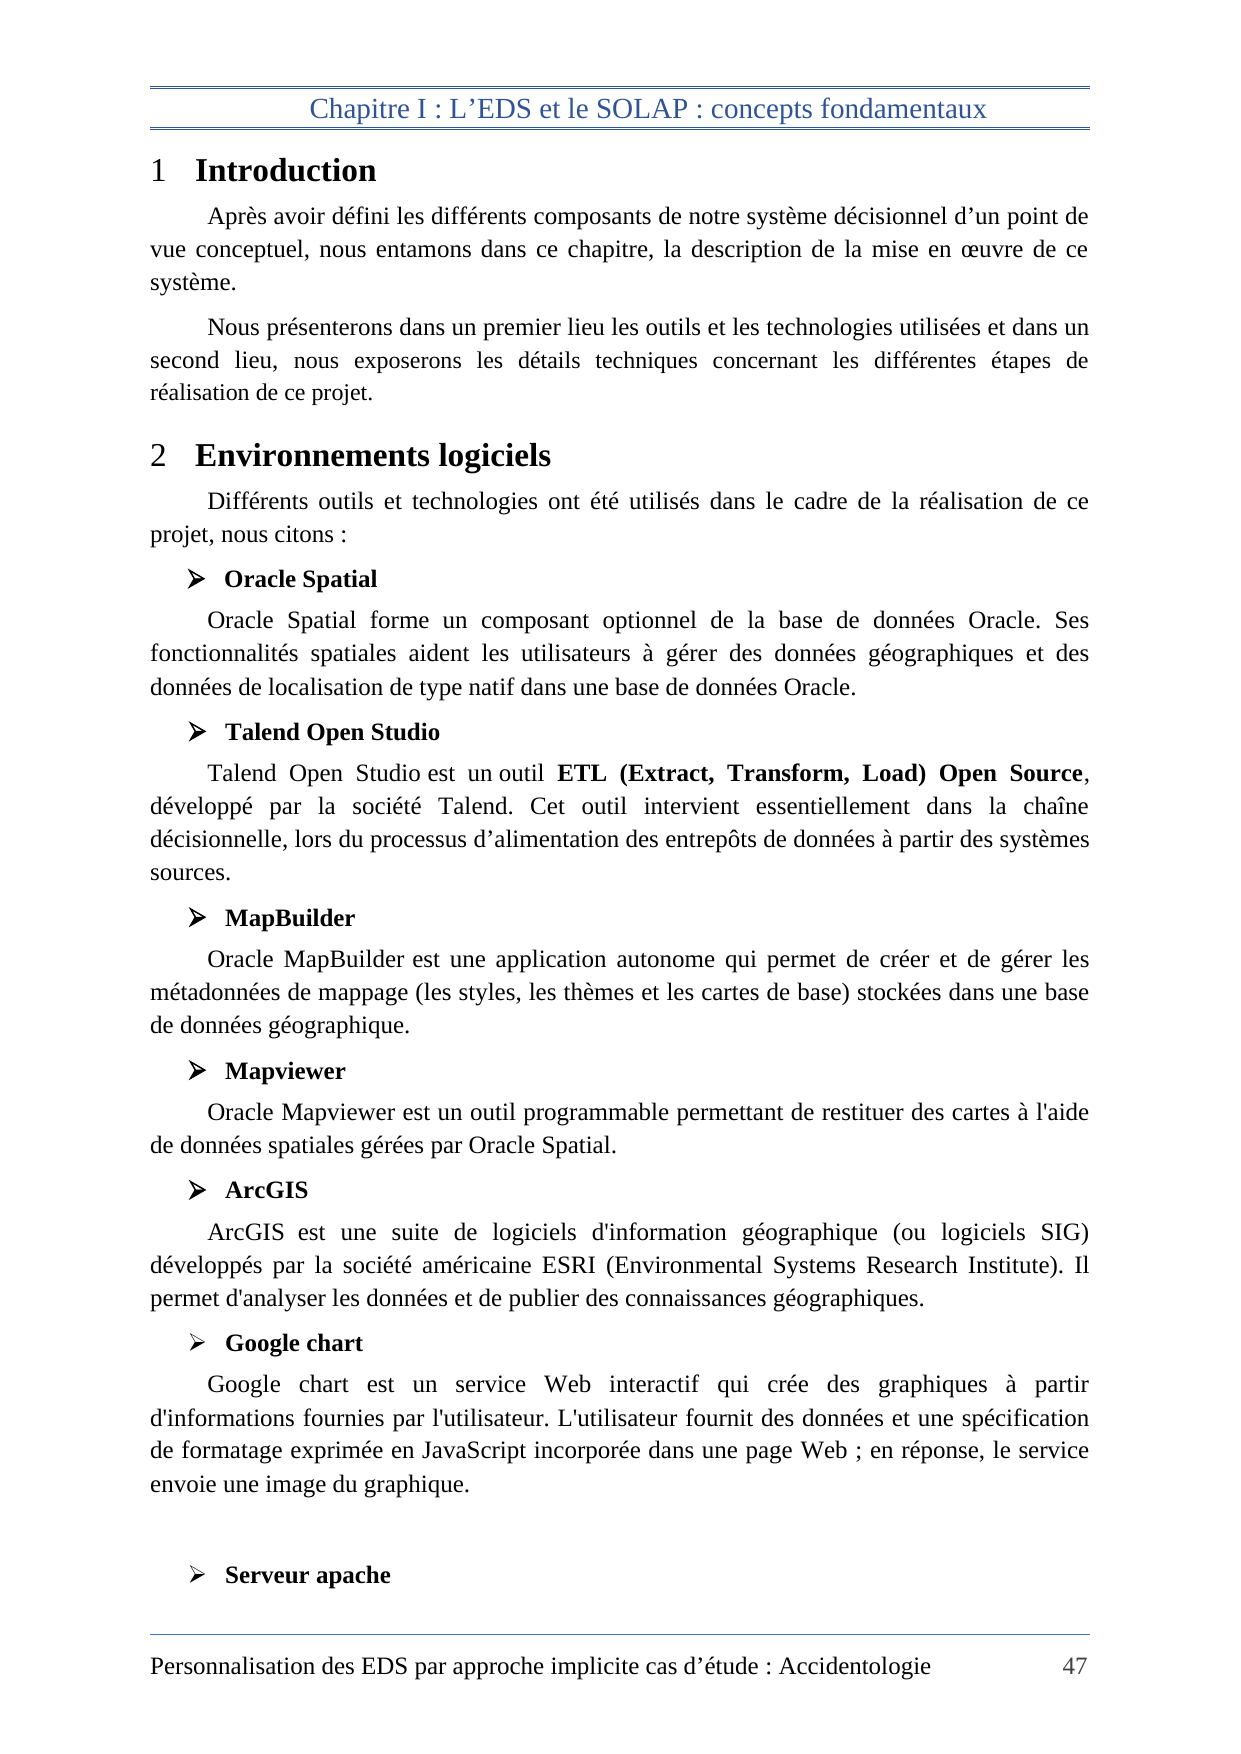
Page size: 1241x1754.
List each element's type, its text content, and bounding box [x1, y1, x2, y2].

text Talend Open Studio est un outil ETL (Extract, Transform, Load) Open Source, développé par la société Talend. Cet outil intervient essentiellement dans la chaîne décisionnelle, lors du processus d’alimentation des entrepôts de données à partir des systèmes sources. [150, 853, 1090, 886]
text Oracle Mapviewer est un outil programmable permettant de restituer des cartes à l'aide de données spatiales gérées par Oracle Spatial. [150, 1097, 1090, 1159]
text Oracle Spatial forme un composant optionnel de la base de données Oracle. Ses fonctionnalités spatiales aident les utilisateurs à gérer des données géographiques et des données de localisation de type natif dans une base de données Oracle. [150, 667, 1090, 700]
text Google chart est un service Web interactif qui crée des graphiques à partir d'informations fournies par l'utilisateur. L'utilisateur fournit des données et une spécification de formatage exprimée en JavaScript incorporée dans une page Web ; en réponse, le service envoie une image du graphique. [150, 1369, 1090, 1497]
list ArcGIS [187, 1176, 1090, 1204]
list Oracle Spatial [186, 564, 1090, 593]
text Après avoir défini les différents composants de notre système décisionnel d’un point de vue conceptuel, nous entamons dans ce chapitre, la description de la mise en œuvre de ce système. [150, 201, 1090, 296]
text Oracle MapBuilder est une application autonome qui permet de créer et de gérer les métadonnées de mappage (les styles, les thèmes et les cartes de base) stockées dans une base de données géographique. [150, 944, 1090, 1039]
text Talend Open Studio est un outil ETL (Extract, Transform, Load) Open Source, développé par la société Talend. Cet outil intervient essentiellement dans la chaîne décisionnelle, lors du processus d’alimentation des entrepôts de données à partir des systèmes sources. [150, 758, 1090, 791]
list Mapviewer [187, 1056, 1090, 1084]
list Talend Open Studio [187, 717, 1090, 746]
list MapBuilder [187, 903, 1090, 932]
list Google chart [187, 1328, 1090, 1357]
list Serveur apache [187, 1560, 1090, 1588]
text ArcGIS est une suite de logiciels d'information géographique (ou logiciels SIG) développés par la société américaine ESRI (Environmental Systems Research Institute). Il permet d'analyser les données et de publier des connaissances géographiques. [150, 1217, 1090, 1312]
text Oracle Spatial forme un composant optionnel de la base de données Oracle. Ses fonctionnalités spatiales aident les utilisateurs à gérer des données géographiques et des données de localisation de type natif dans une base de données Oracle. [150, 606, 1090, 639]
subtitle Introduction [150, 150, 1090, 188]
subtitle Environnements logiciels [150, 435, 1090, 473]
text Nous présenterons dans un premier lieu les outils et les technologies utilisées et dans un second lieu, nous exposerons les détails techniques concernant les différentes étapes de réalisation de ce projet. [150, 312, 1090, 406]
text Différents outils et technologies ont été utilisés dans le cadre de la réalisation de ce projet, nous citons : [150, 486, 1090, 547]
